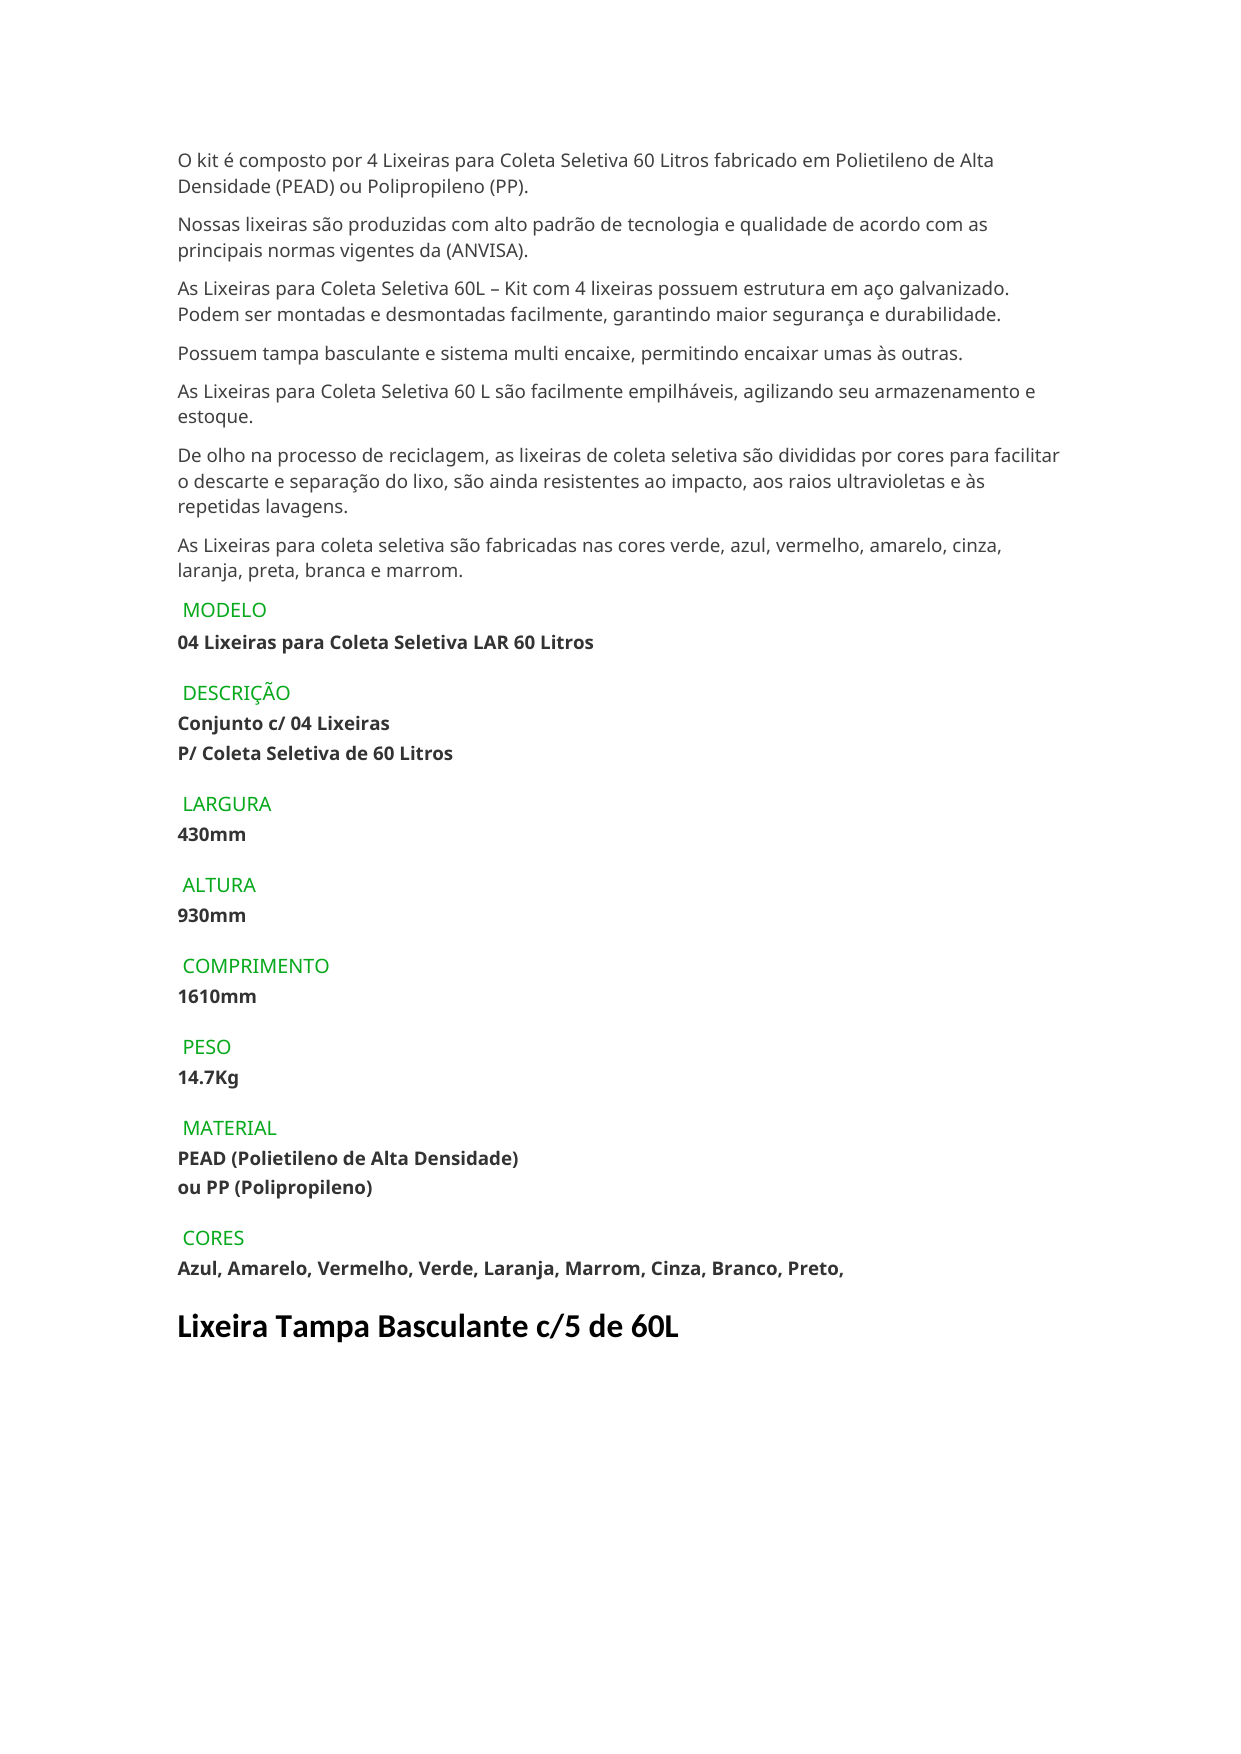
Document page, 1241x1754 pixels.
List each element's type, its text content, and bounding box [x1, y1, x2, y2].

subtitle COMPRIMENTO [177, 952, 1063, 979]
text As Lixeiras para Coleta Seletiva 60L – Kit com 4 lixeiras possuem estrutura em aço galvanizado. Podem ser montadas e desmontadas facilmente, garantindo maior segurança e durabilidade. [177, 276, 1063, 327]
text 430mm [177, 821, 1063, 846]
text 14.7Kg [177, 1064, 1063, 1089]
text Nossas lixeiras são produzidas com alto padrão de tecnologia e qualidade de acordo com as principais normas vigentes da (ANVISA). [177, 212, 1063, 263]
text 04 Lixeiras para Coleta Seletiva LAR 60 Litros [177, 629, 1063, 655]
text Lixeira Tampa Basculante c/5 de 60L [177, 1306, 1063, 1346]
text 930mm [177, 902, 1063, 927]
text Azul, Amarelo, Vermelho, Verde, Laranja, Marrom, Cinza, Branco, Preto, [177, 1255, 1063, 1281]
text PEAD (Polietileno de Alta Densidade) ou PP (Polipropileno) [177, 1145, 1063, 1200]
text Conjunto c/ 04 Lixeiras P/ Coleta Seletiva de 60 Litros [177, 711, 1063, 765]
subtitle DESCRIÇÃO [177, 680, 1063, 707]
text 1610mm [177, 983, 1063, 1008]
subtitle LARGURA [177, 790, 1063, 817]
subtitle CORES [177, 1224, 1063, 1251]
text De olho na processo de reciclagem, as lixeiras de coleta seletiva são divididas por cores para facilitar o descarte e separação do lixo, são ainda resistentes ao impacto, aos raios ultravioletas e às repetidas lavagens. [177, 442, 1063, 519]
text Possuem tampa basculante e sistema multi encaixe, permitindo encaixar umas às outras. [177, 340, 1063, 365]
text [177, 148, 1063, 199]
text As Lixeiras para Coleta Seletiva 60 L são facilmente empilháveis, agilizando seu armazenamento e estoque. [177, 378, 1063, 429]
subtitle MATERIAL [177, 1114, 1063, 1141]
subtitle PESO [177, 1033, 1063, 1060]
subtitle MODELO [177, 596, 1063, 623]
subtitle ALTURA [177, 871, 1063, 898]
text As Lixeiras para coleta seletiva são fabricadas nas cores verde, azul, vermelho, amarelo, cinza, laranja, preta, branca e marrom. [177, 532, 1063, 583]
